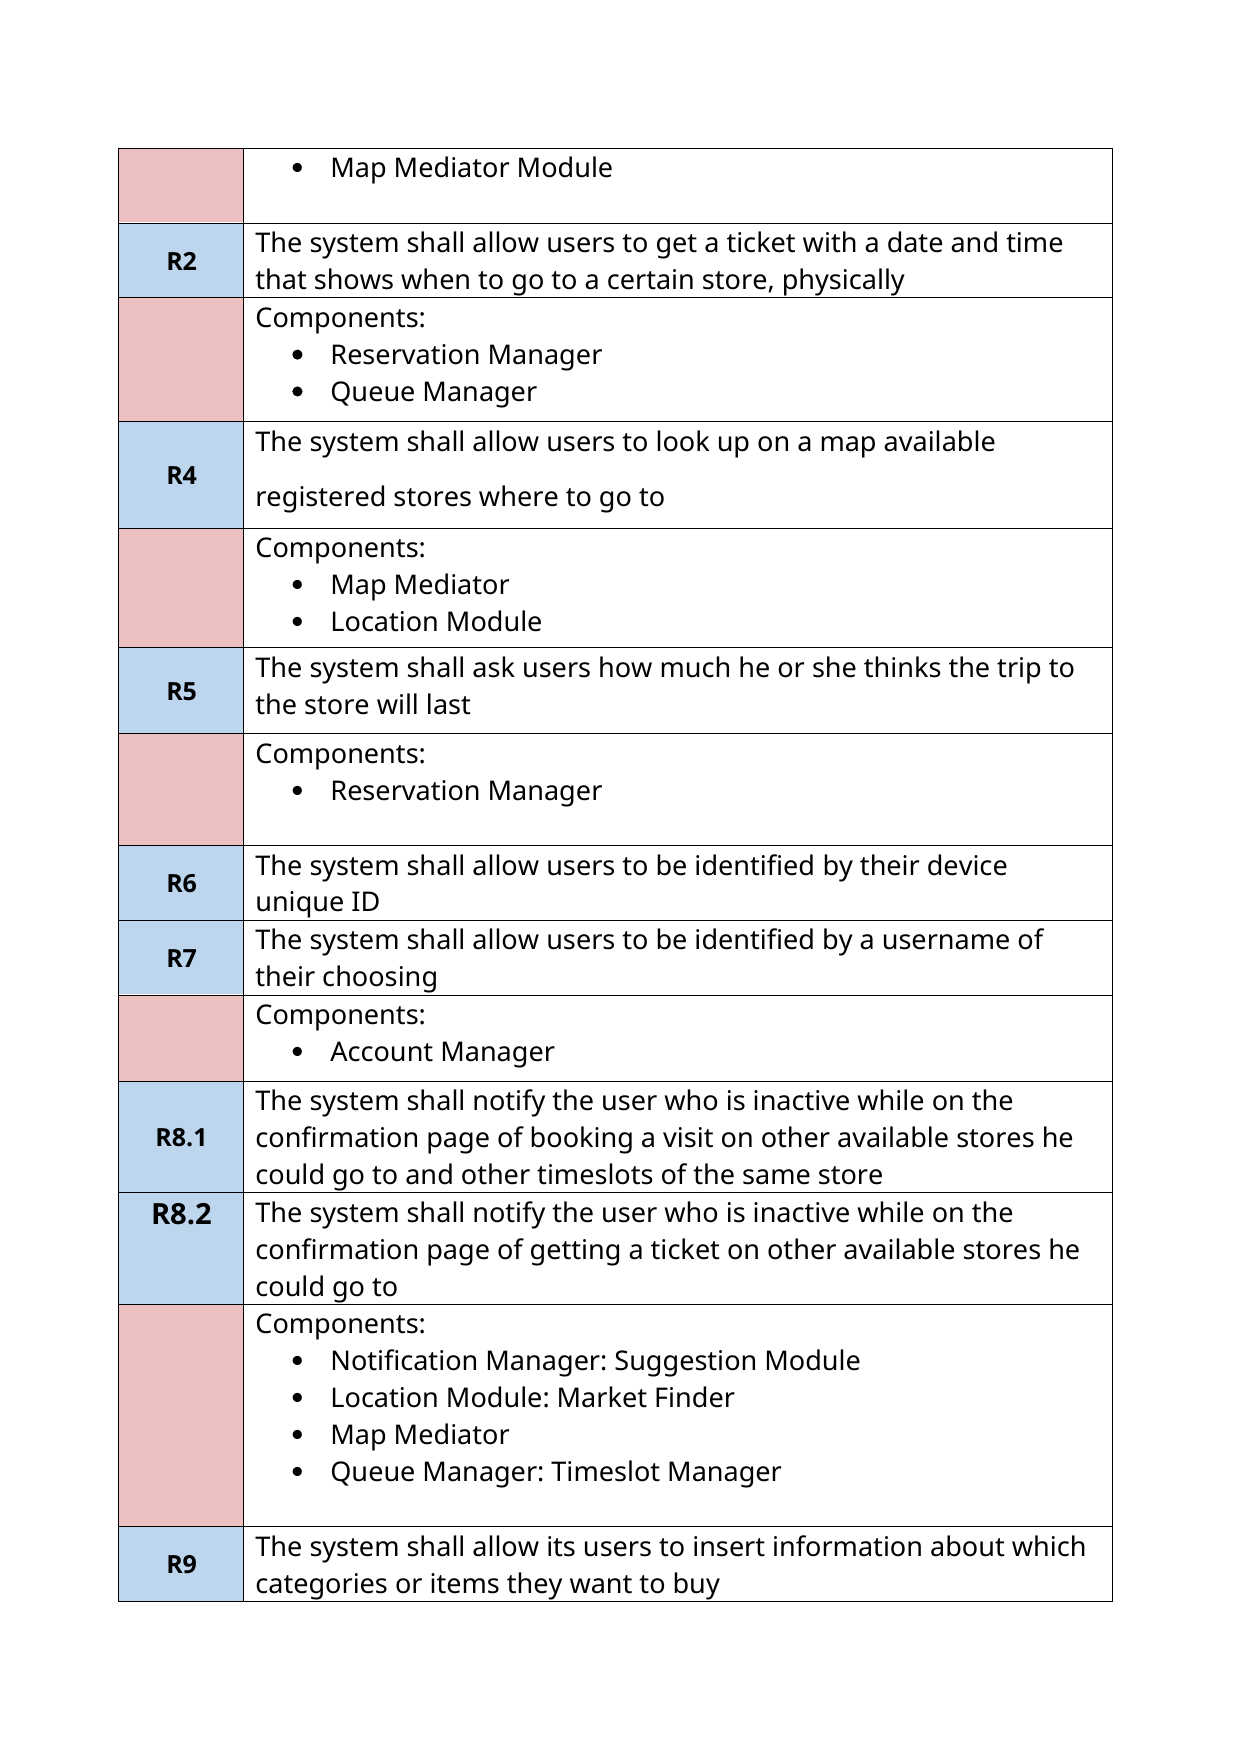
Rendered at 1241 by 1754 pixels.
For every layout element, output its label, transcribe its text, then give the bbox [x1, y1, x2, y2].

table_cell The system shall ask users how much he or she thinks the trip to the store will last [244, 648, 1112, 733]
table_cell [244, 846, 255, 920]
table_cell The system shall allow its users to insert information about which categories or items they want to buy [244, 1527, 1112, 1601]
table_cell R8.1 [119, 1082, 243, 1192]
table_cell Components: Map Mediator Location Module [244, 529, 1112, 647]
table_cell R8.2 [119, 1193, 243, 1304]
table_cell [119, 734, 243, 845]
table_cell The system shall allow users to be identified by their device unique ID [380, 846, 1112, 920]
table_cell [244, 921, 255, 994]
table_cell Components: Reservation Manager [244, 734, 1112, 845]
table_cell [119, 149, 243, 222]
table_cell R5 [119, 648, 243, 733]
table_cell R4 [119, 422, 243, 528]
table_cell Components: Reservation Manager Queue Manager Location Module Map Mediator Module [244, 149, 1112, 222]
table_cell The system shall allow users to be identified by a username of their choosing [438, 921, 1112, 994]
table_cell The system shall allow users to get a ticket with a date and time that shows when to go to a certain store, physically [905, 224, 1112, 297]
table_cell Components: Notification Manager: Suggestion Module Location Module: Market Finder Map Mediator Queue Manager: Timeslot Manager [244, 1305, 1112, 1526]
table_cell The system shall notify the user who is inactive while on the confirmation page of booking a visit on other available stores he could go to and other timeslots of the same store [244, 1082, 1112, 1192]
table_cell [119, 1305, 243, 1526]
table_cell The system shall allow users to look up on a map available registered stores where to go to [244, 422, 1112, 528]
table_cell Components: Reservation Manager Queue Manager [244, 298, 1112, 421]
table_cell The system shall notify the user who is inactive while on the confirmation page of getting a ticket on other available stores he could go to [244, 1193, 1112, 1304]
table_cell R7 [119, 921, 243, 994]
table_cell [119, 996, 243, 1081]
table_cell R2 [119, 224, 243, 297]
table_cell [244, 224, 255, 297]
table_cell R9 [119, 1527, 243, 1601]
table_cell Components: Account Manager [244, 996, 1112, 1081]
table_cell R6 [119, 846, 243, 920]
table_cell [119, 529, 243, 647]
table_cell [119, 298, 243, 421]
